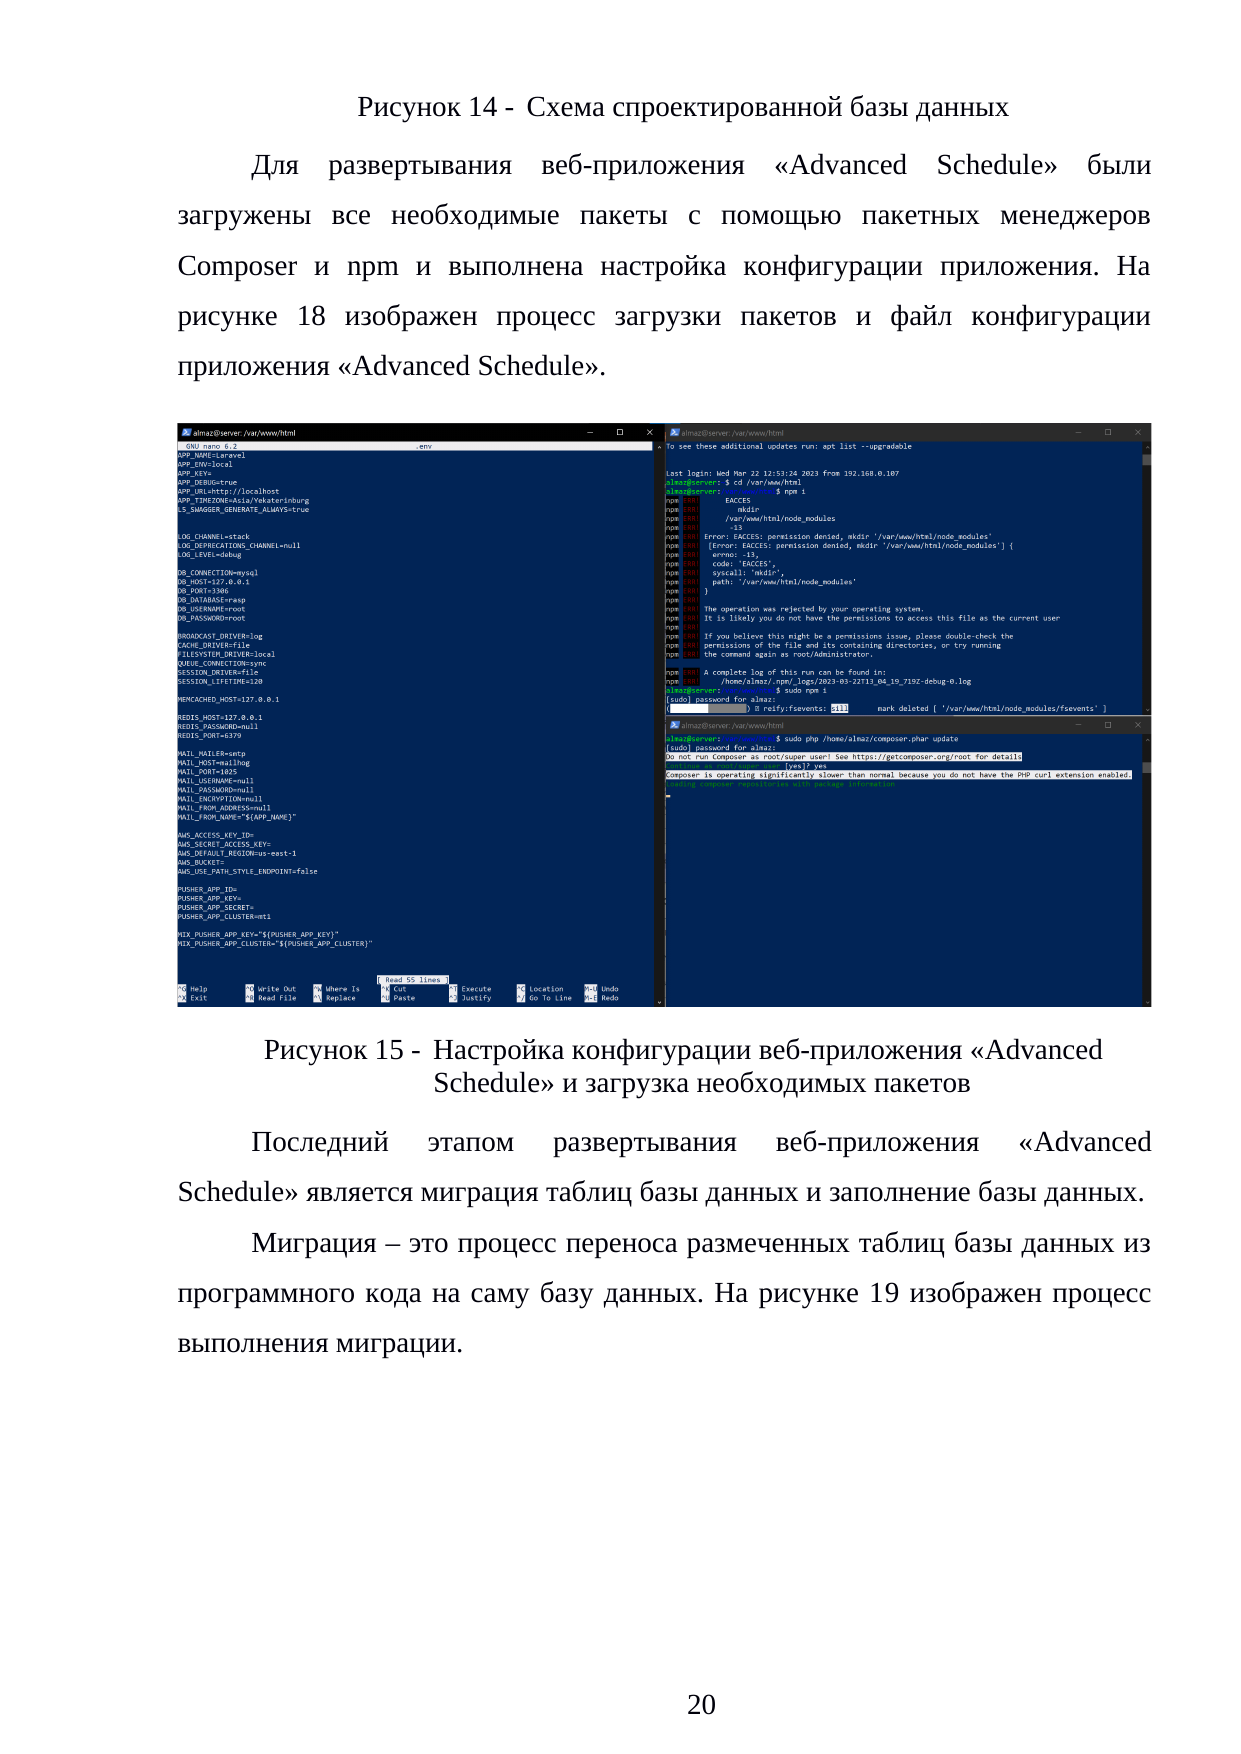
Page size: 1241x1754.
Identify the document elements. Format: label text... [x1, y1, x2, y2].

picture [177, 423, 1152, 1007]
text Настройка конфигурации веб-приложения «Advanced Schedule» и загрузка необходимых пакетов [215, 1032, 1152, 1099]
text Для развертывания веб-приложения «Advanced Schedule» были загружены все необходимые пакеты с помощью пакетных менеджеров Composer и npm и выполнена настройка конфигурации приложения. На рисунке 18 изображен процесс загрузки пакетов и файл конфигурации приложения «Advanced Schedule». [177, 147, 1152, 382]
text Последний этапом развертывания веб-приложения «Advanced Schedule» является миграция таблиц базы данных и заполнение базы данных. [177, 1124, 1152, 1208]
text Миграция – это процесс переноса размеченных таблиц базы данных из программного кода на саму базу данных. На рисунке 19 изображен процесс выполнения миграции. [177, 1225, 1152, 1359]
text Схема спроектированной базы данных [215, 89, 1152, 122]
